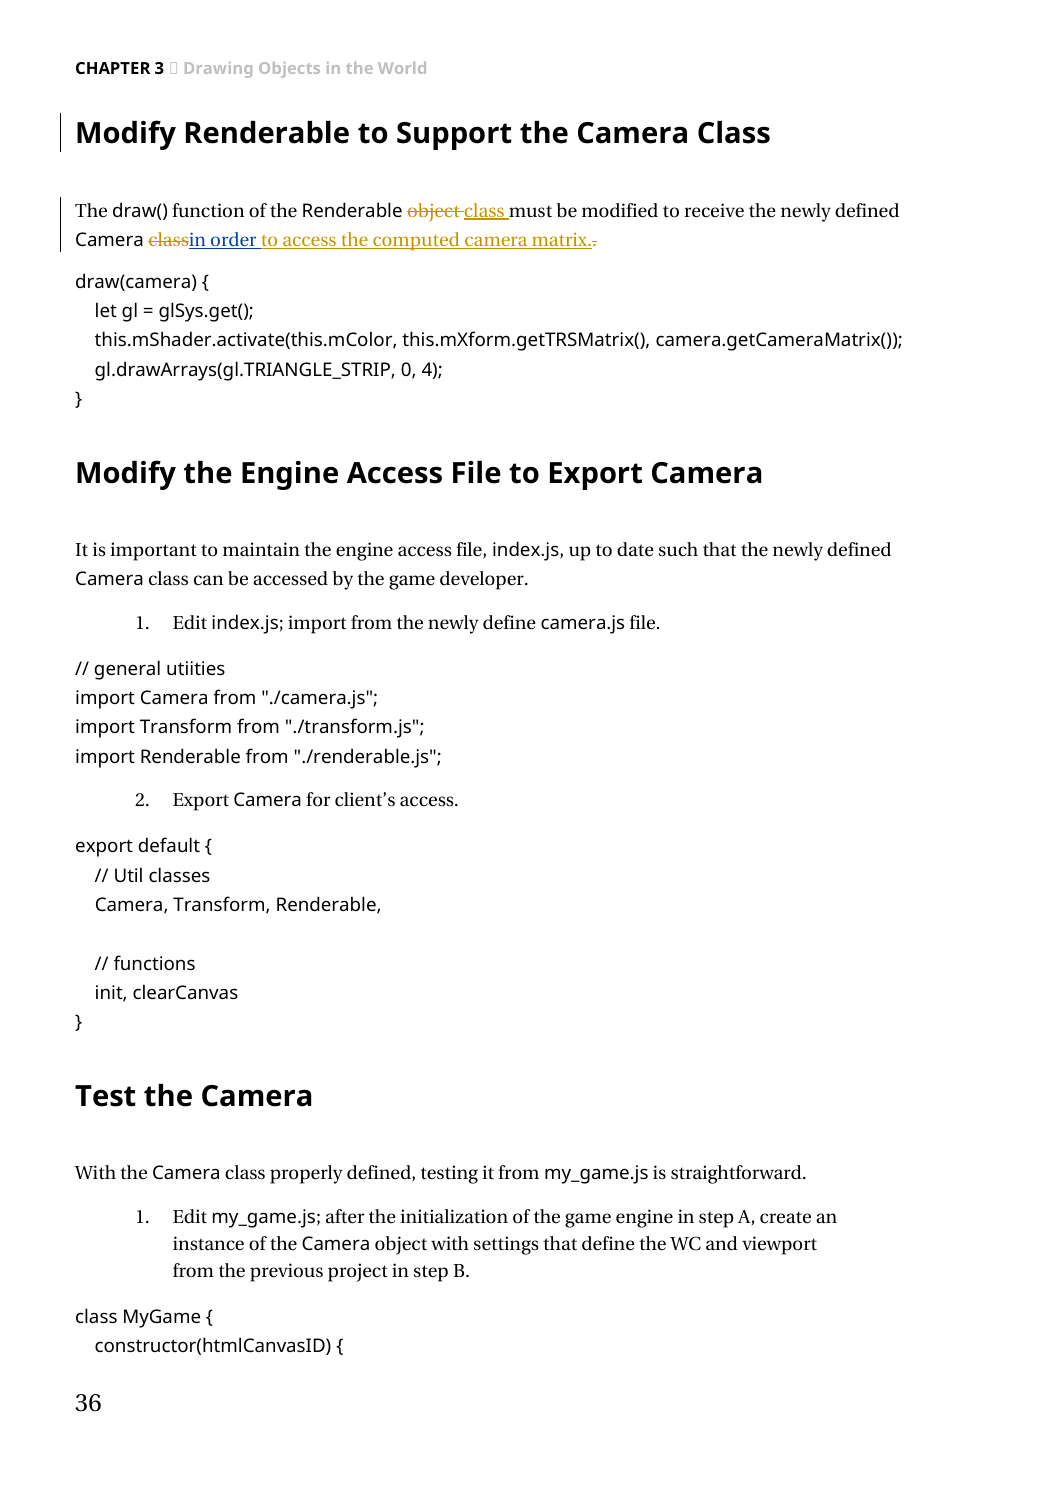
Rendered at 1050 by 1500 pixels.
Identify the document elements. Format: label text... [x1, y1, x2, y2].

text // general utiities [75, 655, 937, 681]
text constructor(htmlCanvasID) { [75, 1333, 937, 1358]
text draw(camera) { [75, 268, 937, 293]
subtitle Modify Renderable to Support the Camera Class [75, 112, 937, 152]
text this.mShader.activate(this.mColor, this.mXform.getTRSMatrix(), camera.getCameraMatrix()); [75, 327, 937, 352]
text class MyGame { [75, 1303, 937, 1329]
text } [75, 385, 937, 411]
list Edit my_game.js; after the initialization of the game engine in step A, create an instance of the Camera object with settings that define the WC and viewport from the previous project in step B. [135, 1201, 847, 1283]
list Edit index.js; import from the newly define camera.js file. [135, 607, 847, 634]
text init, clearCanvas [75, 979, 937, 1005]
text import Renderable from "./renderable.js"; [75, 743, 937, 769]
subtitle Test the Camera [75, 1075, 937, 1115]
text // functions [75, 950, 937, 975]
text let gl = glSys.get(); [75, 297, 937, 323]
text gl.drawArrays(gl.TRIANGLE_STRIP, 0, 4); [75, 356, 937, 381]
text // Util classes [75, 862, 937, 888]
text } [75, 1008, 937, 1034]
text Camera, Transform, Renderable, [75, 891, 937, 917]
subtitle Modify the Engine Access File to Export Camera [75, 452, 937, 492]
text It is important to maintain the engine access file, index.js, up to date such that the newly defined Camera class can be accessed by the game developer. [75, 536, 937, 591]
text import Transform from "./transform.js"; [75, 714, 937, 739]
list Export Camera for client’s access. [135, 785, 847, 812]
text With the Camera class properly defined, testing it from my_game.js is straightforward. [75, 1160, 937, 1185]
text The draw() function of the Renderable must be modified to receive the newly defined Camera [75, 197, 937, 252]
text export default { [75, 833, 937, 858]
text import Camera from "./camera.js"; [75, 684, 937, 710]
